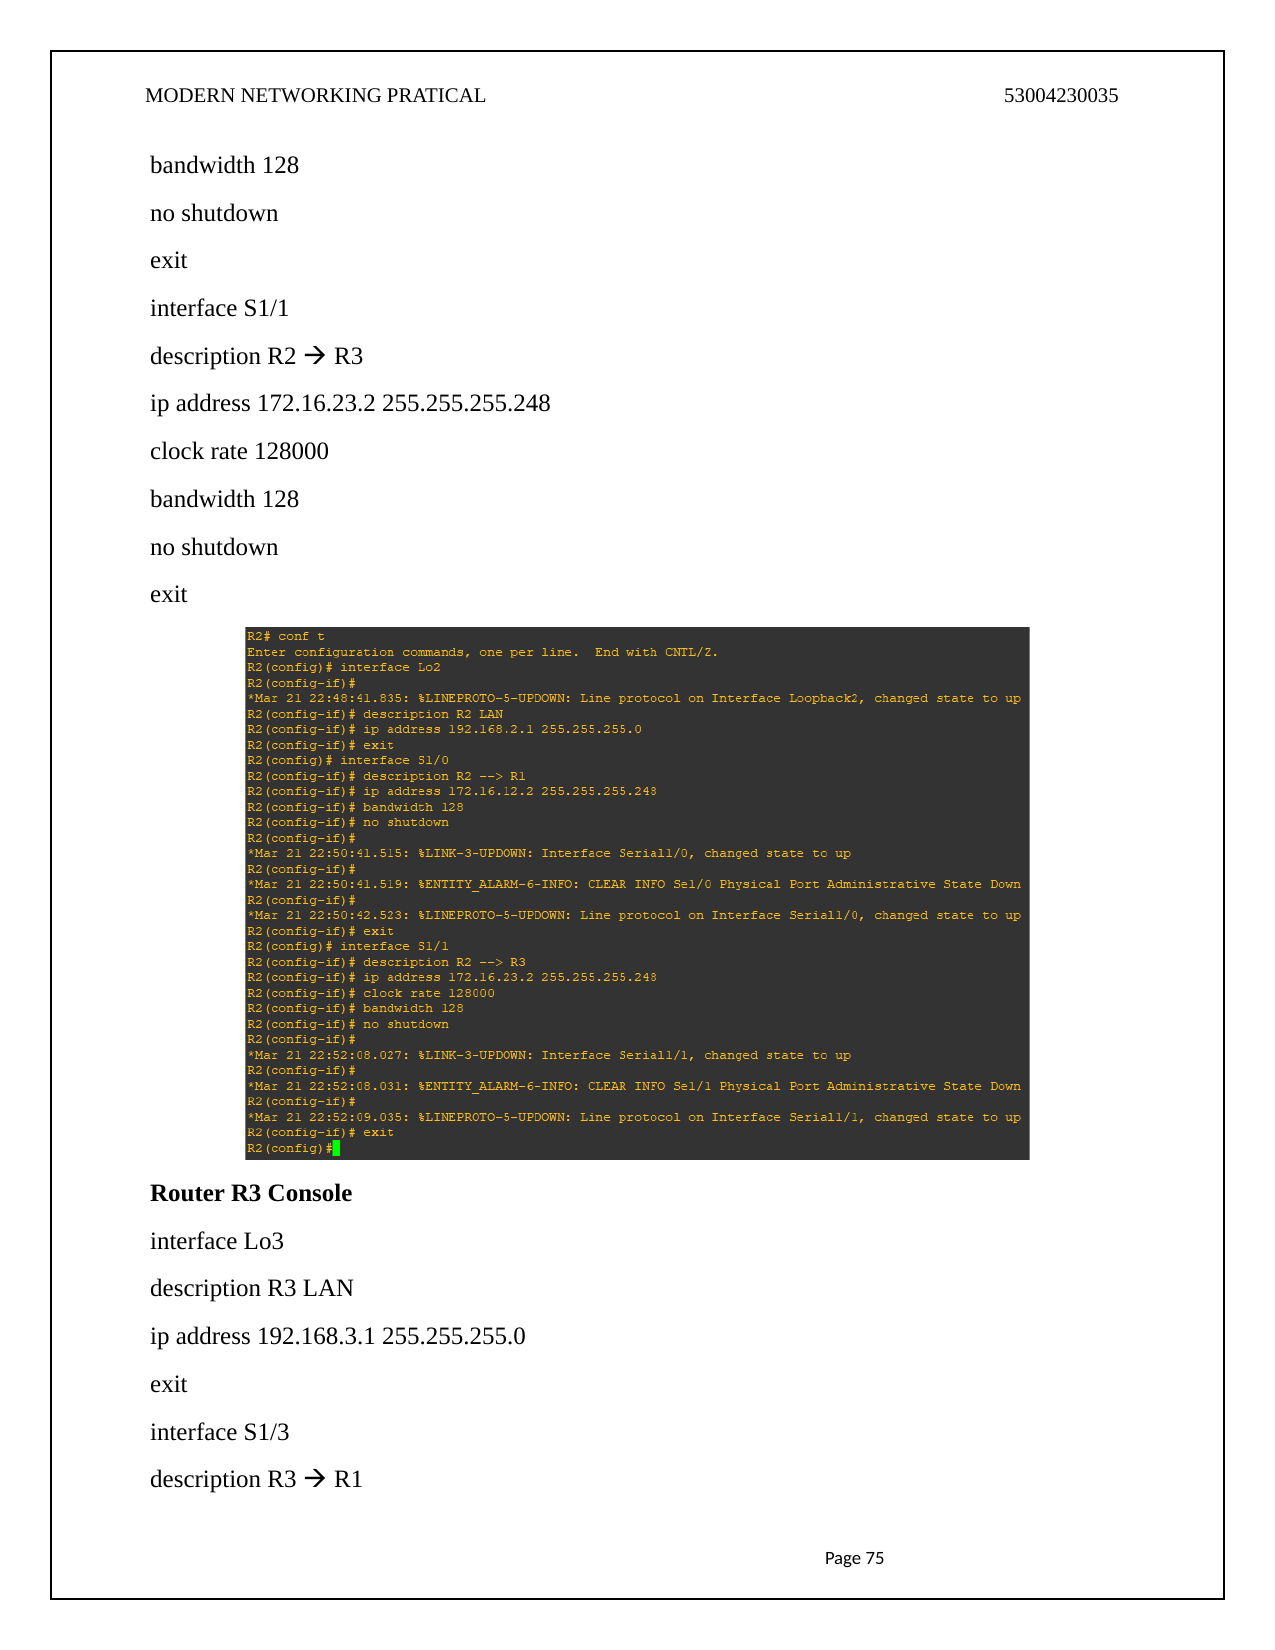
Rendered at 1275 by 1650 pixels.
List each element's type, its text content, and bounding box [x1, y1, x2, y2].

text description R2 R3 [150, 341, 1125, 369]
text clock rate 128000 [150, 436, 1125, 465]
text ip address 172.16.23.2 255.255.255.248 [150, 388, 1125, 417]
text bandwidth 128 [150, 484, 1125, 513]
text interface S1/3 [150, 1417, 1125, 1445]
text interface S1/1 [150, 293, 1125, 322]
text exit [150, 245, 1125, 274]
text description R3 R1 [150, 1464, 1125, 1493]
text exit [150, 1369, 1125, 1398]
text interface Lo3 [150, 1226, 1125, 1254]
picture [245, 627, 1030, 1160]
text bandwidth 128 [150, 150, 1125, 179]
text exit [150, 579, 1125, 608]
text no shutdown [150, 198, 1125, 226]
text ip address 192.168.3.1 255.255.255.0 [150, 1321, 1125, 1350]
text no shutdown [150, 532, 1125, 560]
text description R3 LAN [150, 1273, 1125, 1302]
text Router R3 Console [150, 1178, 1125, 1207]
